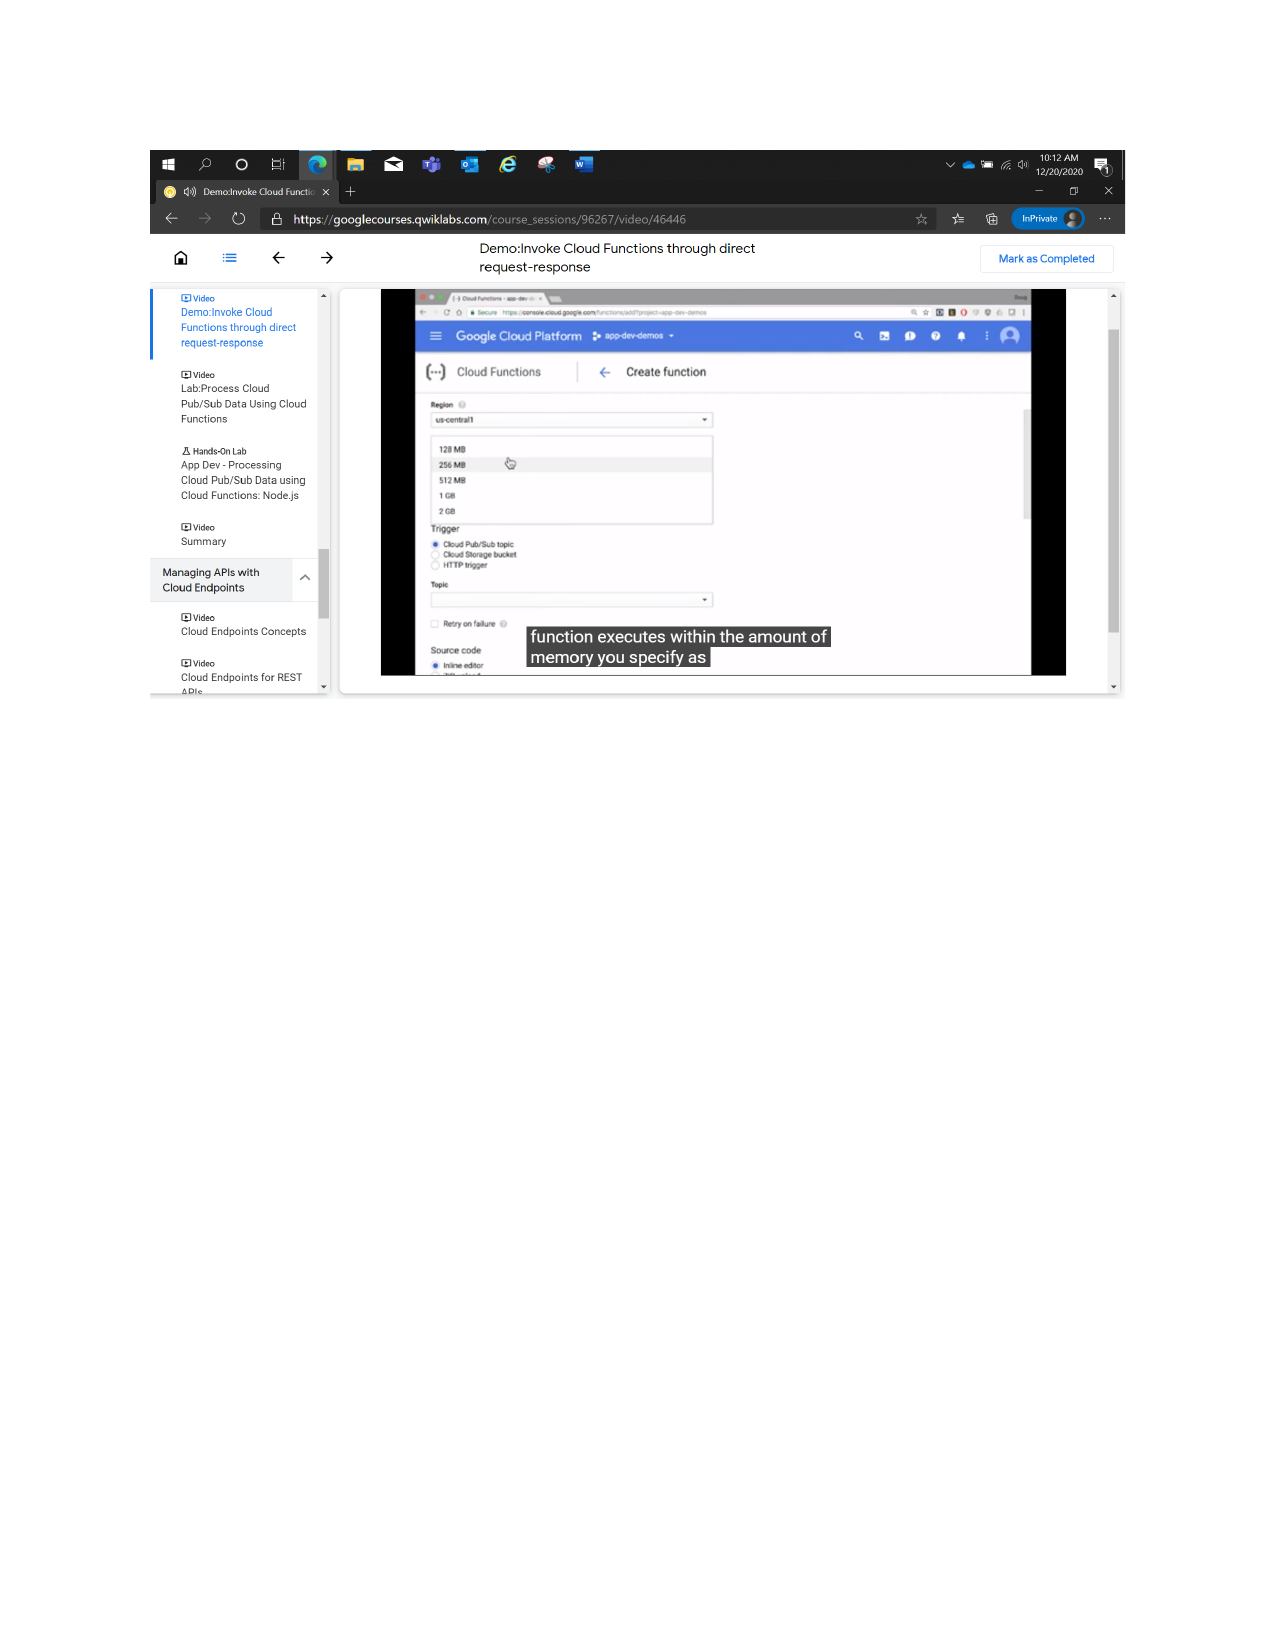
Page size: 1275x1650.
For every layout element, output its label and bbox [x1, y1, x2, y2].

picture [150, 150, 1125, 699]
